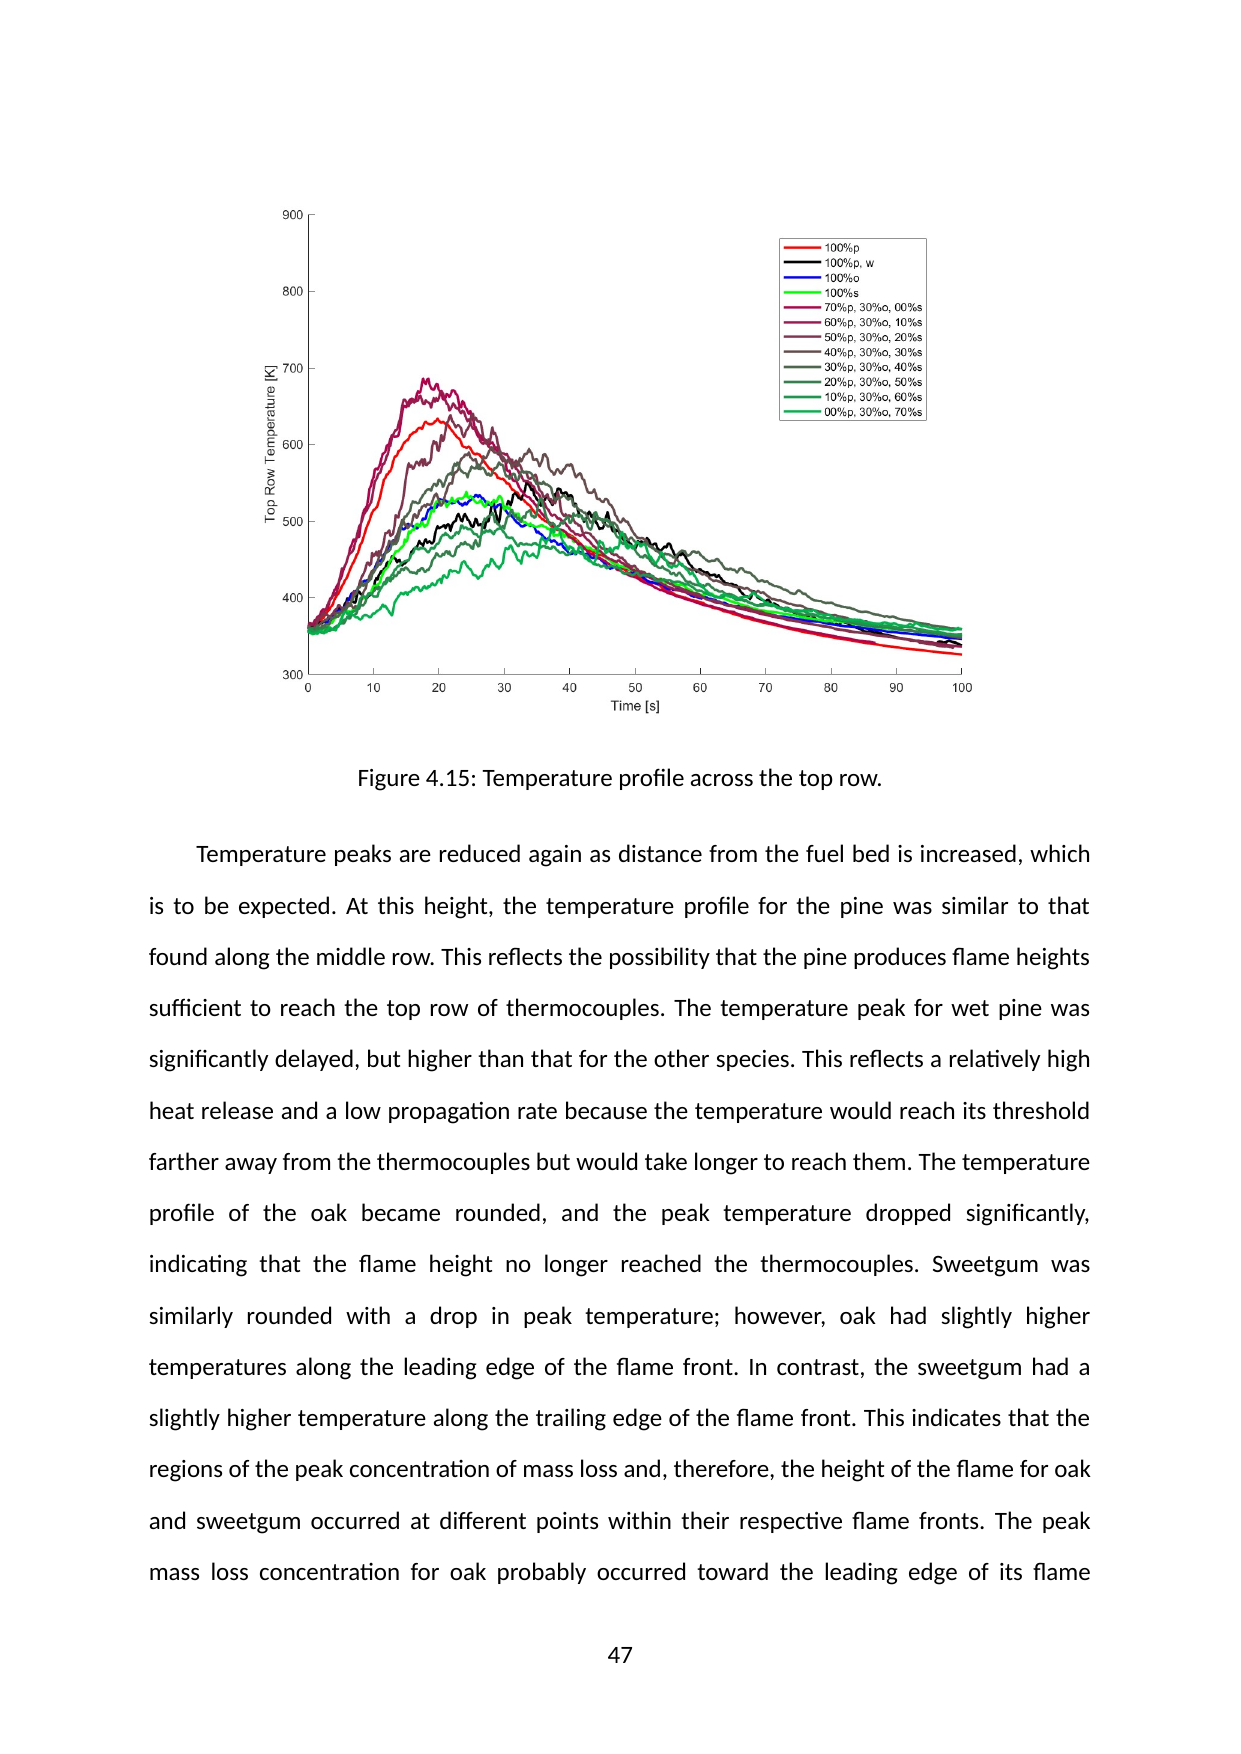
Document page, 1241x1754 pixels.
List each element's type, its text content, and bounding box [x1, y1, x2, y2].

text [148, 838, 1092, 1587]
text Figure 4.15: Temperature profile across the top row. [150, 763, 1090, 793]
picture [198, 172, 1042, 736]
